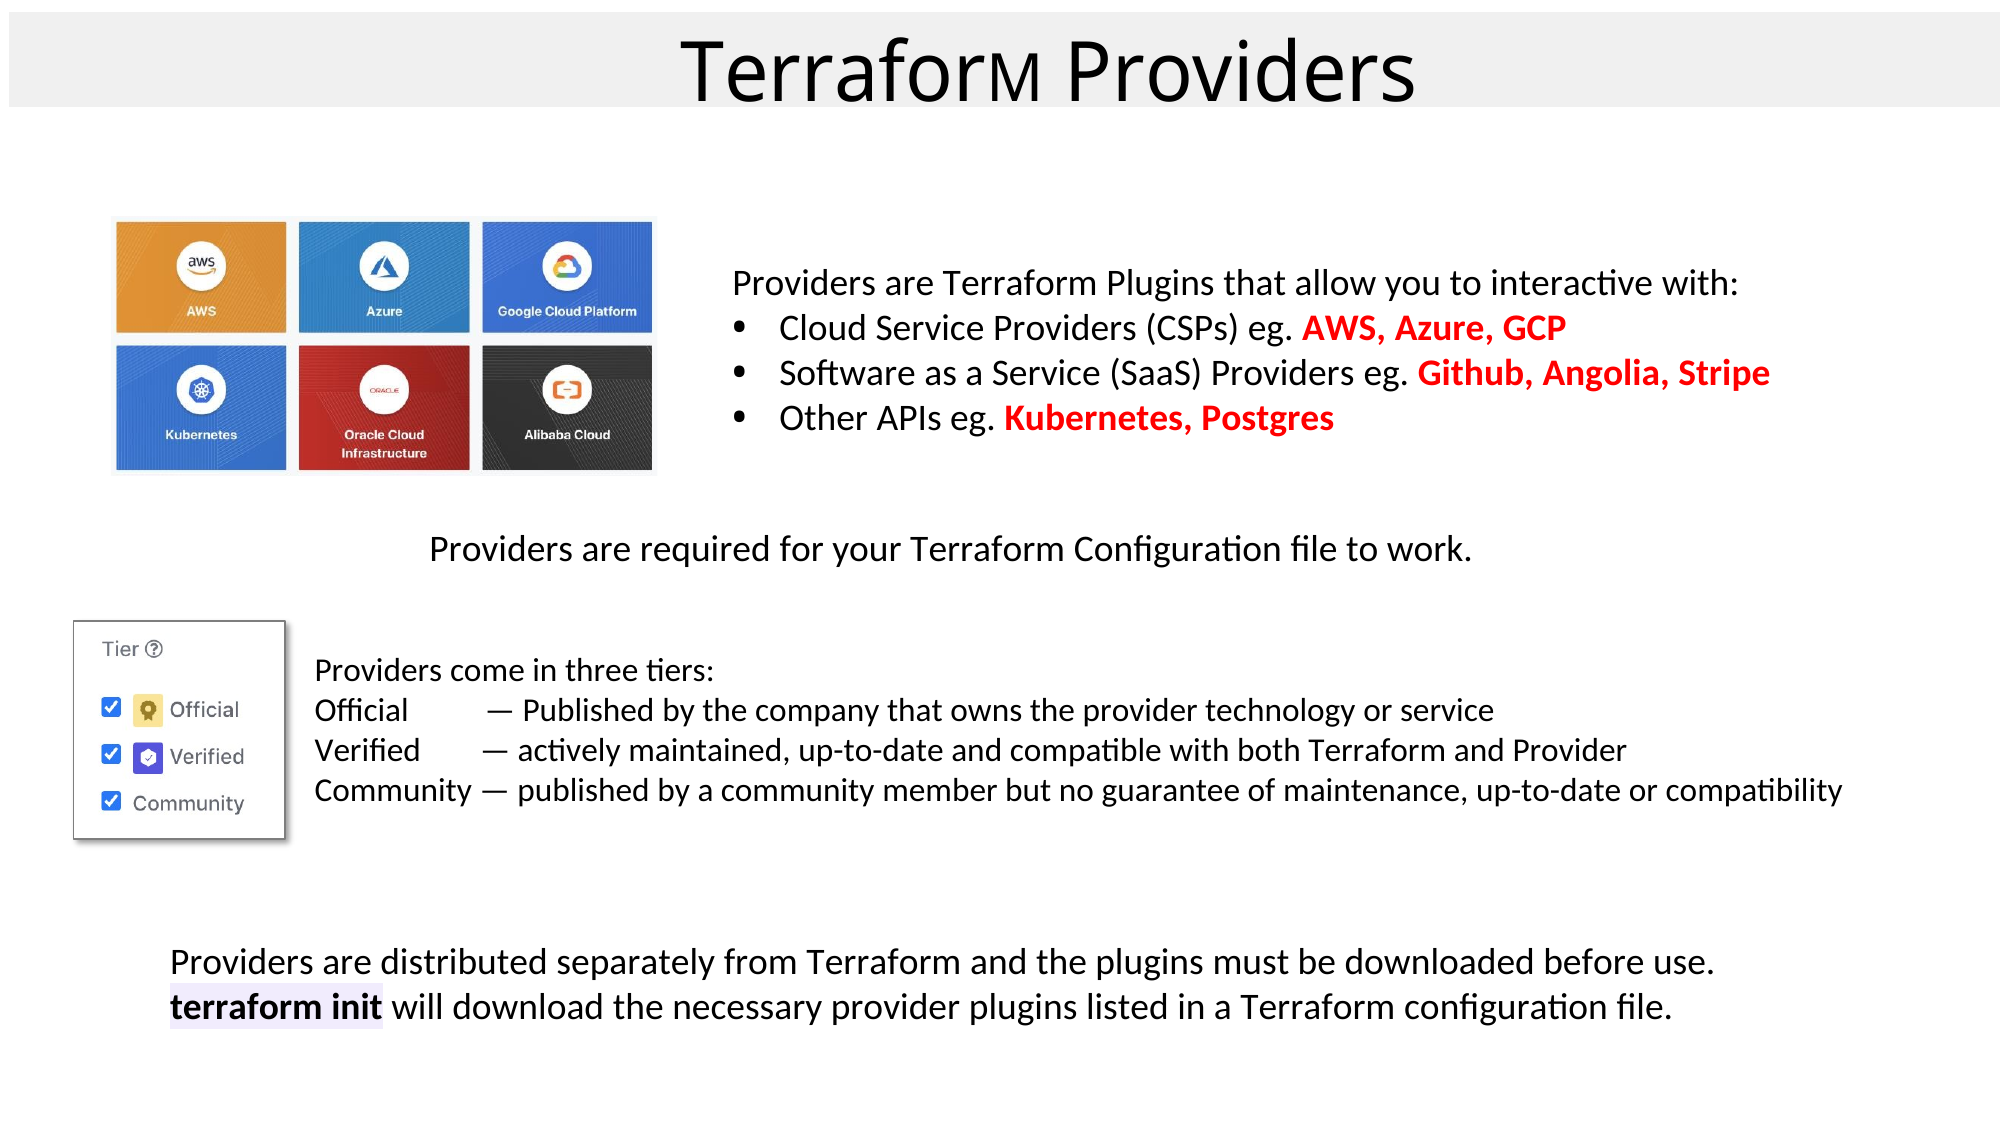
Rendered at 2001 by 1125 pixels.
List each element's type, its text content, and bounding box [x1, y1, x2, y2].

picture [71, 618, 297, 851]
picture [110, 216, 658, 476]
text Providers are distributed separately from Terraform and the plugins must be downloaded before use. [170, 938, 2000, 983]
text Providers come in three tiers: [314, 649, 2000, 689]
text Verified — actively maintained, up-to-date and compatible with both Terraform and Provider [314, 729, 2000, 769]
text Providers are required for your Terraform Configuration file to work. [429, 525, 2000, 571]
list Software as a Service (SaaS) Providers eg. Github, Angolia, Stripe [732, 349, 2000, 394]
text terraform init will download the necessary provider plugins listed in a Terraform configuration file. [383, 983, 2000, 1029]
text Providers are Terraform Plugins that allow you to interactive with: [732, 259, 2000, 304]
text Official — Published by the company that owns the provider technology or service [314, 689, 2000, 729]
list Cloud Service Providers (CSPs) eg. AWS, Azure, GCP [732, 304, 2000, 349]
list Other APIs eg. Kubernetes, Postgres [732, 394, 2000, 440]
text Community — published by a community member but no guarantee of maintenance, up-to-date or compatibility [314, 769, 2000, 809]
